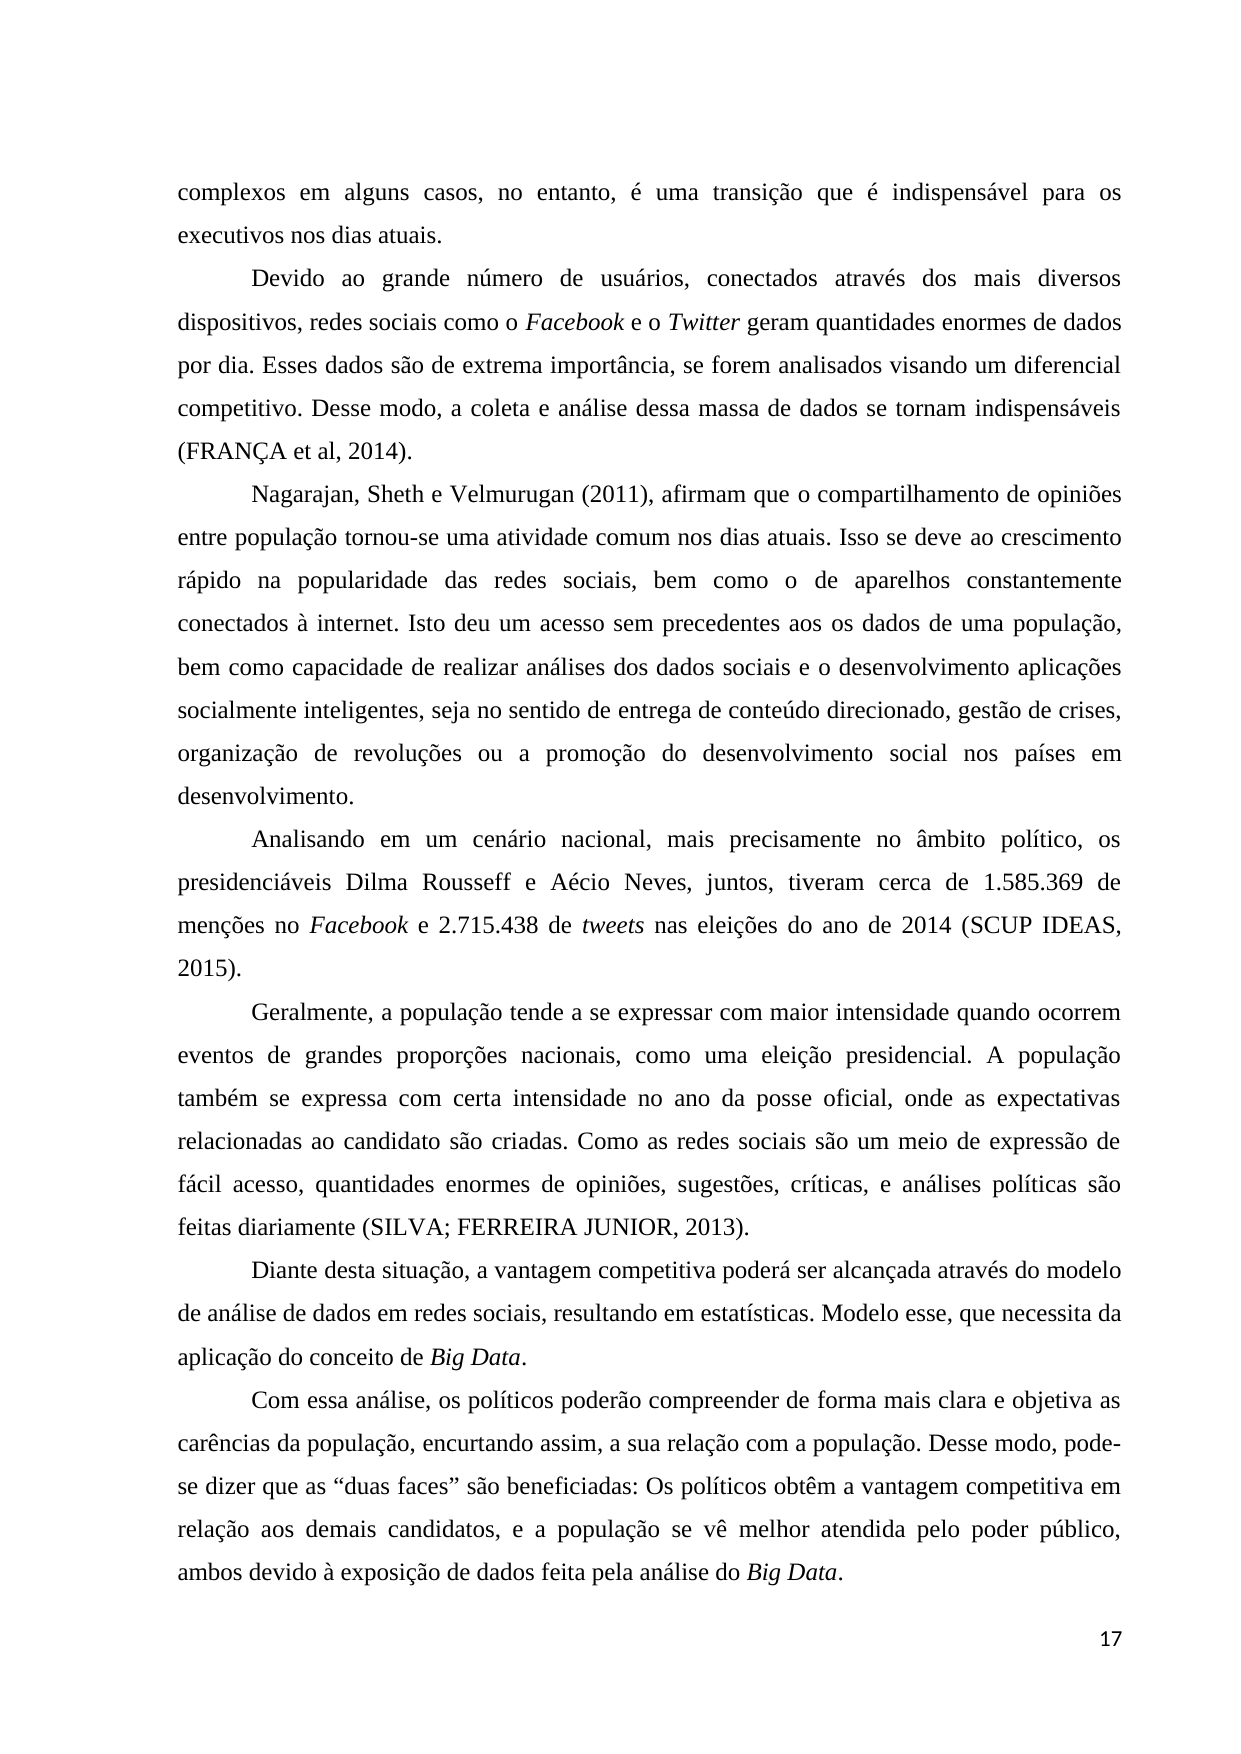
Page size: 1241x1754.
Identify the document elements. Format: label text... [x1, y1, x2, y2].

text Nagarajan, Sheth e Velmurugan (2011), afirmam que o compartilhamento de opiniões entre população tornou-se uma atividade comum nos dias atuais. Isso se deve ao crescimento rápido na popularidade das redes sociais, bem como o de aparelhos constantemente conectados à internet. Isto deu um acesso sem precedentes aos os dados de uma população, bem como capacidade de realizar análises dos dados sociais e o desenvolvimento aplicações socialmente inteligentes, seja no sentido de entrega de conteúdo direcionado, gestão de crises, organização de revoluções ou a promoção do desenvolvimento social nos países em desenvolvimento. [177, 479, 1122, 810]
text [177, 177, 1122, 249]
text Com essa análise, os políticos poderão compreender de forma mais clara e objetiva as carências da população, encurtando assim, a sua relação com a população. Desse modo, pode-se dizer que as “duas faces” são beneficiadas: Os políticos obtêm a vantagem competitiva em relação aos demais candidatos, e a população se vê melhor atendida pelo poder público, ambos devido à exposição de dados feita pela análise do Big Data. [177, 1385, 1122, 1586]
text Geralmente, a população tende a se expressar com maior intensidade quando ocorrem eventos de grandes proporções nacionais, como uma eleição presidencial. A população também se expressa com certa intensidade no ano da posse oficial, onde as expectativas relacionadas ao candidato são criadas. Como as redes sociais são um meio de expressão de fácil acesso, quantidades enormes de opiniões, sugestões, críticas, e análises políticas são feitas diariamente (SILVA; FERREIRA JUNIOR, 2013). [177, 997, 1122, 1241]
text Analisando em um cenário nacional, mais precisamente no âmbito político, os presidenciáveis Dilma Rousseff e Aécio Neves, juntos, tiveram cerca de 1.585.369 de menções no Facebook e 2.715.438 de tweets nas eleições do ano de 2014 (SCUP IDEAS, 2015). [177, 824, 1122, 982]
text Devido ao grande número de usuários, conectados através dos mais diversos dispositivos, redes sociais como o Facebook e o Twitter geram quantidades enormes de dados por dia. Esses dados são de extrema importância, se forem analisados visando um diferencial competitivo. Desse modo, a coleta e análise dessa massa de dados se tornam indispensáveis (FRANÇA et al, 2014). [177, 263, 1122, 465]
text Diante desta situação, a vantagem competitiva poderá ser alcançada através do modelo de análise de dados em redes sociais, resultando em estatísticas. Modelo esse, que necessita da aplicação do conceito de Big Data. [177, 1255, 1122, 1370]
